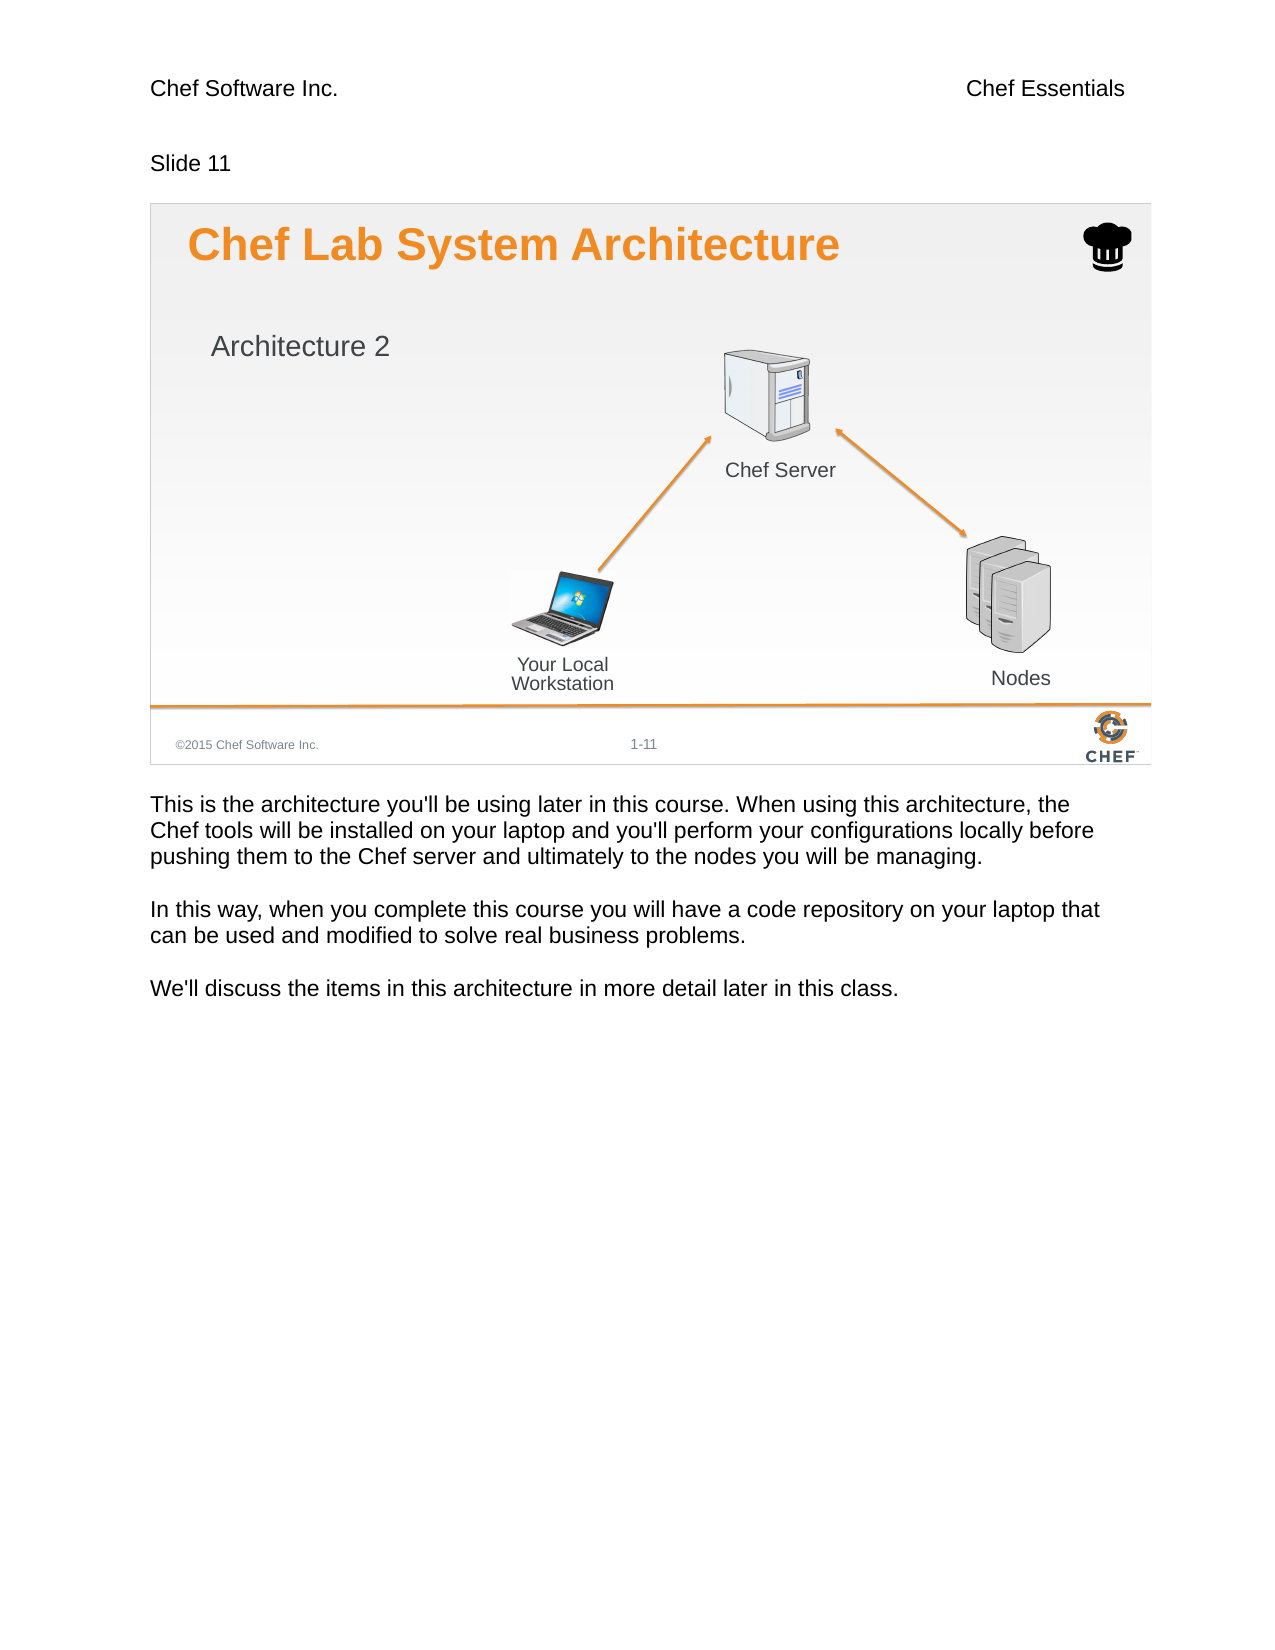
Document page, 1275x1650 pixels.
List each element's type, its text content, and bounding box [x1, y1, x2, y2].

text In this way, when you complete this course you will have a code repository on your laptop that can be used and modified to solve real business problems. [150, 896, 1125, 949]
text We'll discuss the items in this architecture in more detail later in this class. [150, 975, 1125, 1001]
text Slide 11 [150, 150, 1125, 176]
text This is the architecture you'll be using later in this course. When using this architecture, the Chef tools will be installed on your laptop and you'll perform your configurations locally before pushing them to the Chef server and ultimately to the nodes you will be managing. [150, 791, 1125, 869]
